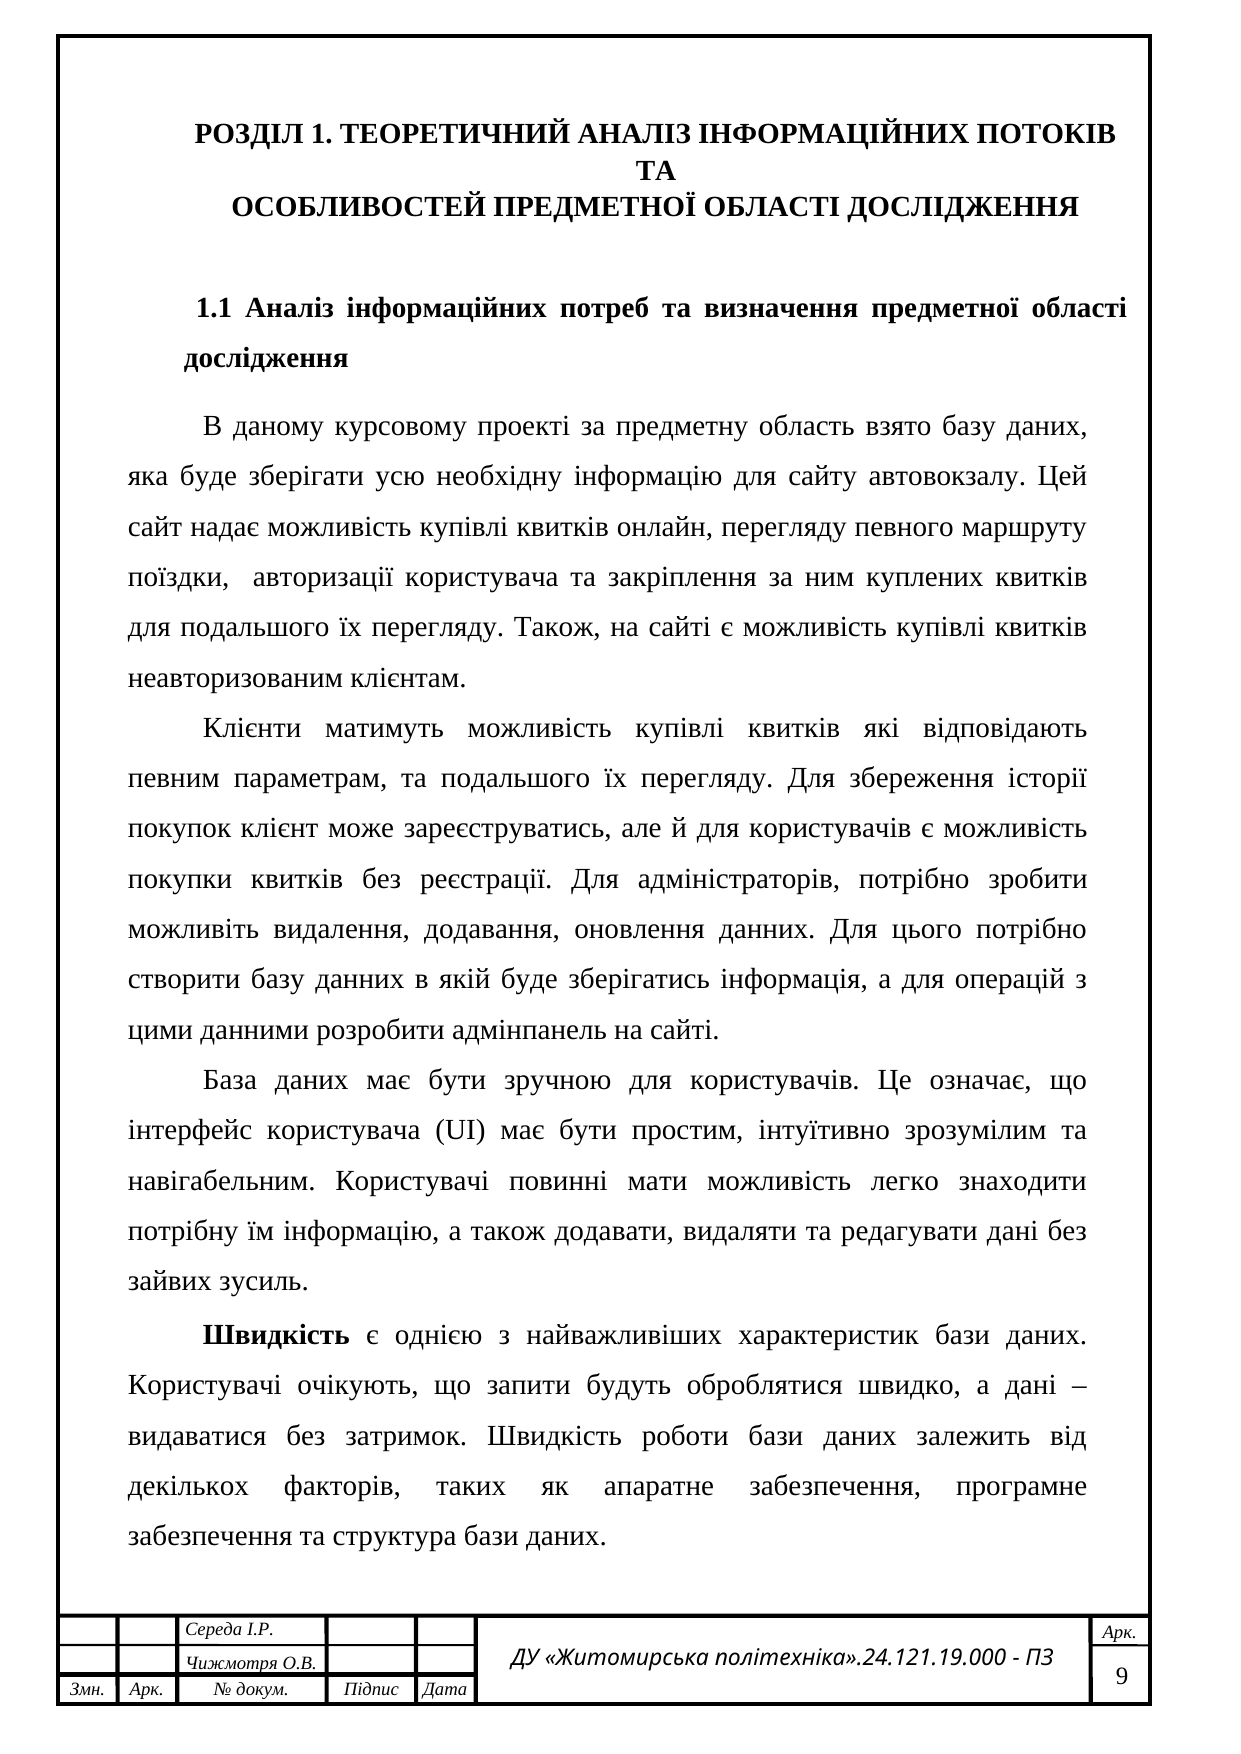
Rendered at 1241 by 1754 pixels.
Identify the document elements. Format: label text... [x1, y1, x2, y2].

subtitle ОСОБЛИВОСТЕЙ ПРЕДМЕТНОЇ ОБЛАСТІ ДОСЛІДЖЕННЯ [182, 189, 1128, 222]
text База даних має бути зручною для користувачів. Це означає, що інтерфейс користувача (UI) має бути простим, інтуїтивно зрозумілим та навігабельним. Користувачі повинні мати можливість легко знаходити потрібну їм інформацію, а також додавати, видаляти та редагувати дані без зайвих зусиль. [128, 1062, 1088, 1297]
text Швидкість є однією з найважливіших характеристик бази даних. Користувачі очікують, що запити будуть оброблятися швидко, а дані – видаватися без затримок. Швидкість роботи бази даних залежить від декількох факторів, таких як апаратне забезпечення, програмне забезпечення та структура бази даних. [128, 1317, 1088, 1552]
subtitle 1.1 Аналіз інформаційних потреб та визначення предметної області дослідження [182, 290, 1128, 374]
text В даному курсовому проекті за предметну область взято базу даних, яка буде зберігати усю необхідну інформацію для сайту автовокзалу. Цей сайт надає можливість купівлі квитків онлайн, перегляду певного маршруту поїздки, авторизації користувача та закріплення за ним куплених квитків для подальшого їх перегляду. Також, на сайті є можливість купівлі квитків неавторизованим клієнтам. [128, 408, 1088, 693]
subtitle РОЗДІЛ 1. ТЕОРЕТИЧНИЙ АНАЛІЗ ІНФОРМАЦІЙНИХ ПОТОКІВ ТА [182, 117, 1128, 186]
text Клієнти матимуть можливість купівлі квитків які відповідають певним параметрам, та подальшого їх перегляду. Для збереження історії покупок клієнт може зареєструватись, але й для користувачів є можливість покупки квитків без реєстрації. Для адміністраторів, потрібно зробити можливіть видалення, додавання, оновлення данних. Для цього потрібно створити базу данних в якій буде зберігатись інформація, а для операцій з цими данними розробити адмінпанель на сайті. [128, 710, 1088, 1045]
